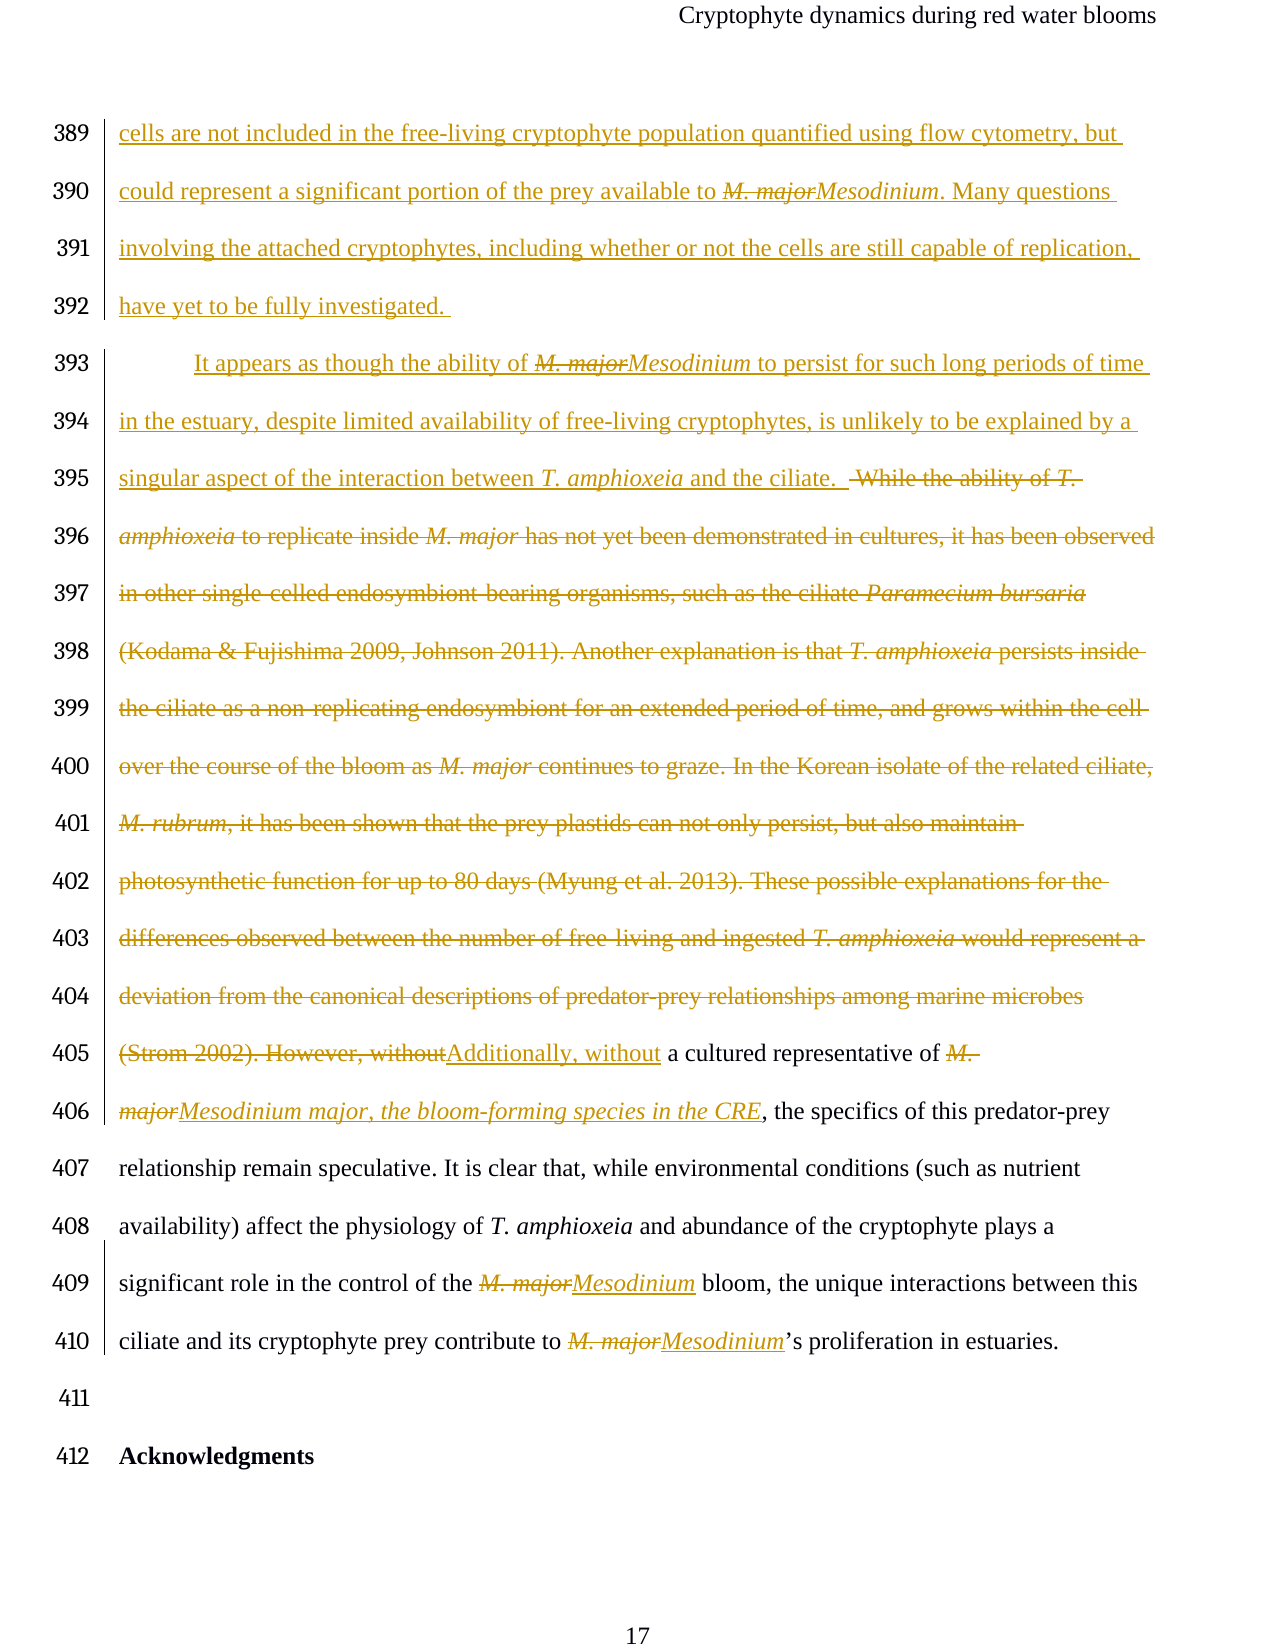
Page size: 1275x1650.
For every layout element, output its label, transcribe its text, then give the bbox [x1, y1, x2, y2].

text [118, 118, 1156, 320]
text a cultured representative of , the specifics of this predator-prey relationship remain speculative. It is clear that, while environmental conditions (such as nutrient availability) affect the physiology of T. amphioxeia and abundance of the cryptophyte plays a significant role in the control of the bloom, the unique interactions between this ciliate and its cryptophyte prey contribute to ’s proliferation in estuaries. [118, 348, 1156, 1355]
text Acknowledgments [118, 1441, 1156, 1470]
